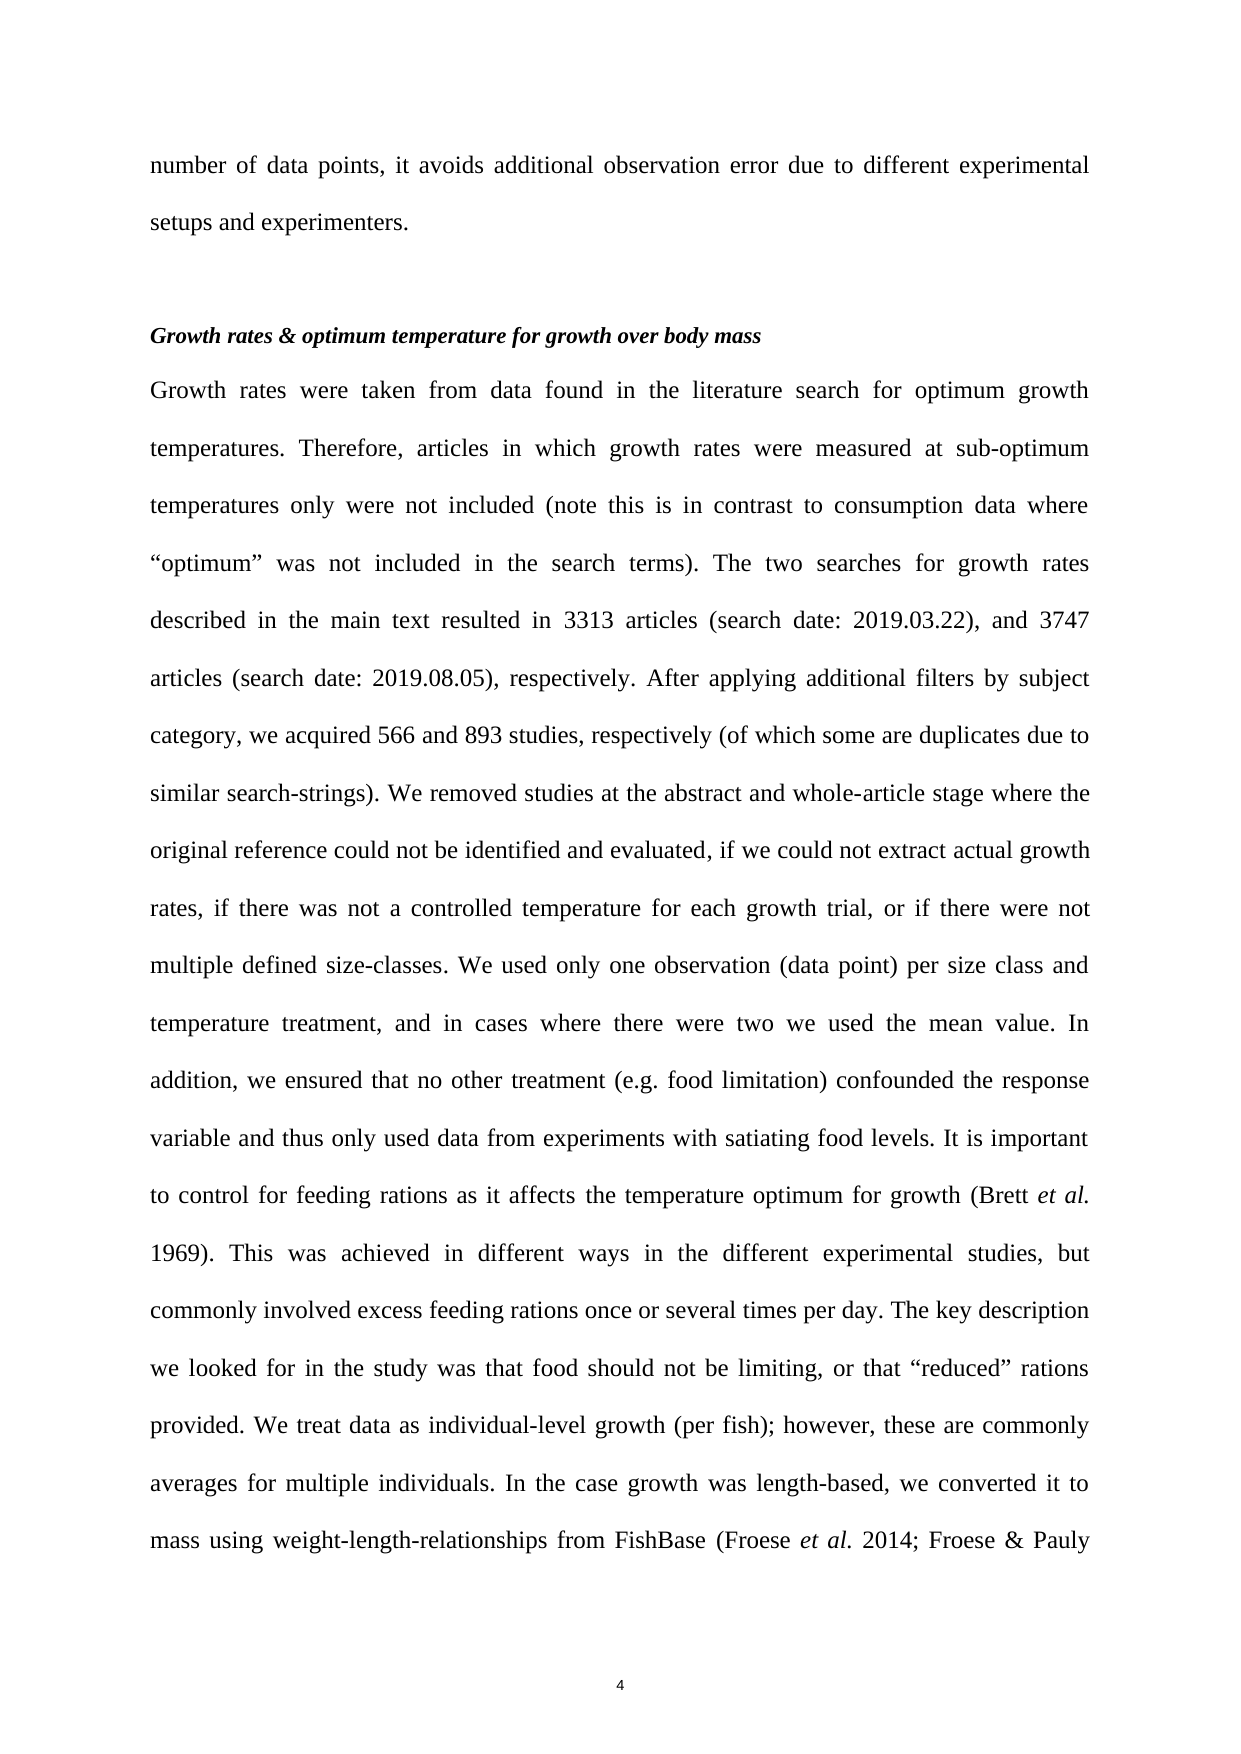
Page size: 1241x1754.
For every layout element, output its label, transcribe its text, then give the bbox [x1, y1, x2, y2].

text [150, 375, 1090, 1554]
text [150, 150, 1090, 236]
subtitle Growth rates & optimum temperature for growth over body mass [150, 322, 1090, 349]
